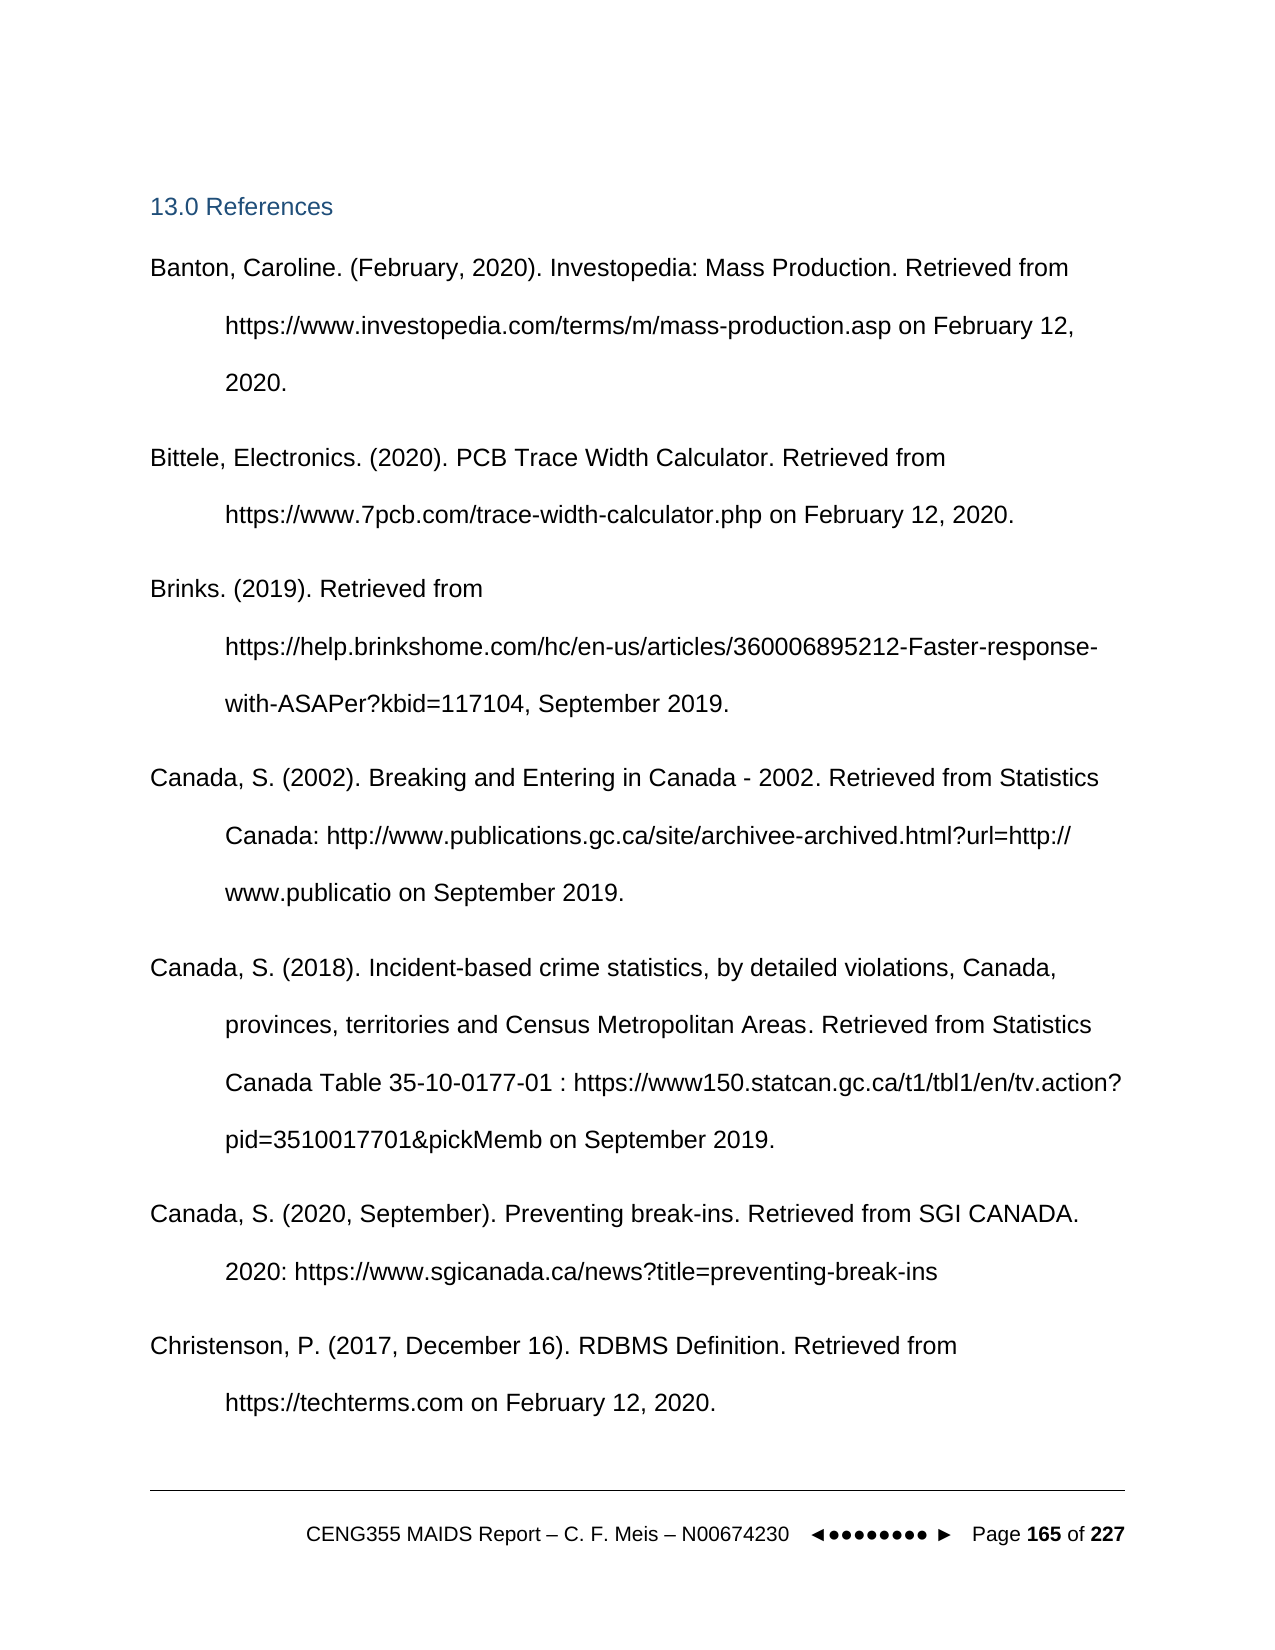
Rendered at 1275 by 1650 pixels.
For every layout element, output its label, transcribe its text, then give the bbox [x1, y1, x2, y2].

text Bittele, Electronics. (2020). PCB Trace Width Calculator. Retrieved from https://www.7pcb.com/trace-width-calculator.php on February 12, 2020. [150, 442, 1125, 529]
text Brinks. (2019). Retrieved from https://help.brinkshome.com/hc/en-us/articles/360006895212-Faster-response-with-ASAPer?kbid=117104, September 2019. [150, 574, 1125, 718]
text Banton, Caroline. (February, 2020). Investopedia: Mass Production. Retrieved from https://www.investopedia.com/terms/m/mass-production.asp on February 12, 2020. [150, 253, 1125, 397]
subtitle 13.0 References [150, 192, 1125, 220]
text Canada, S. (2002). Breaking and Entering in Canada - 2002. Retrieved from Statistics Canada: http://www.publications.gc.ca/site/archivee-archived.html?url=http://www.publicatio on September 2019. [150, 763, 1125, 907]
text Christenson, P. (2017, December 16). RDBMS Definition. Retrieved from https://techterms.com on February 12, 2020. [150, 1331, 1125, 1417]
text Canada, S. (2020, September). Preventing break-ins. Retrieved from SGI CANADA. 2020: https://www.sgicanada.ca/news?title=preventing-break-ins [150, 1199, 1125, 1285]
text Canada, S. (2018). Incident-based crime statistics, by detailed violations, Canada, provinces, territories and Census Metropolitan Areas. Retrieved from Statistics Canada Table 35-10-0177-01 : https://www150.statcan.gc.ca/t1/tbl1/en/tv.action?pid=3510017701&pickMemb on September 2019. [150, 952, 1125, 1154]
